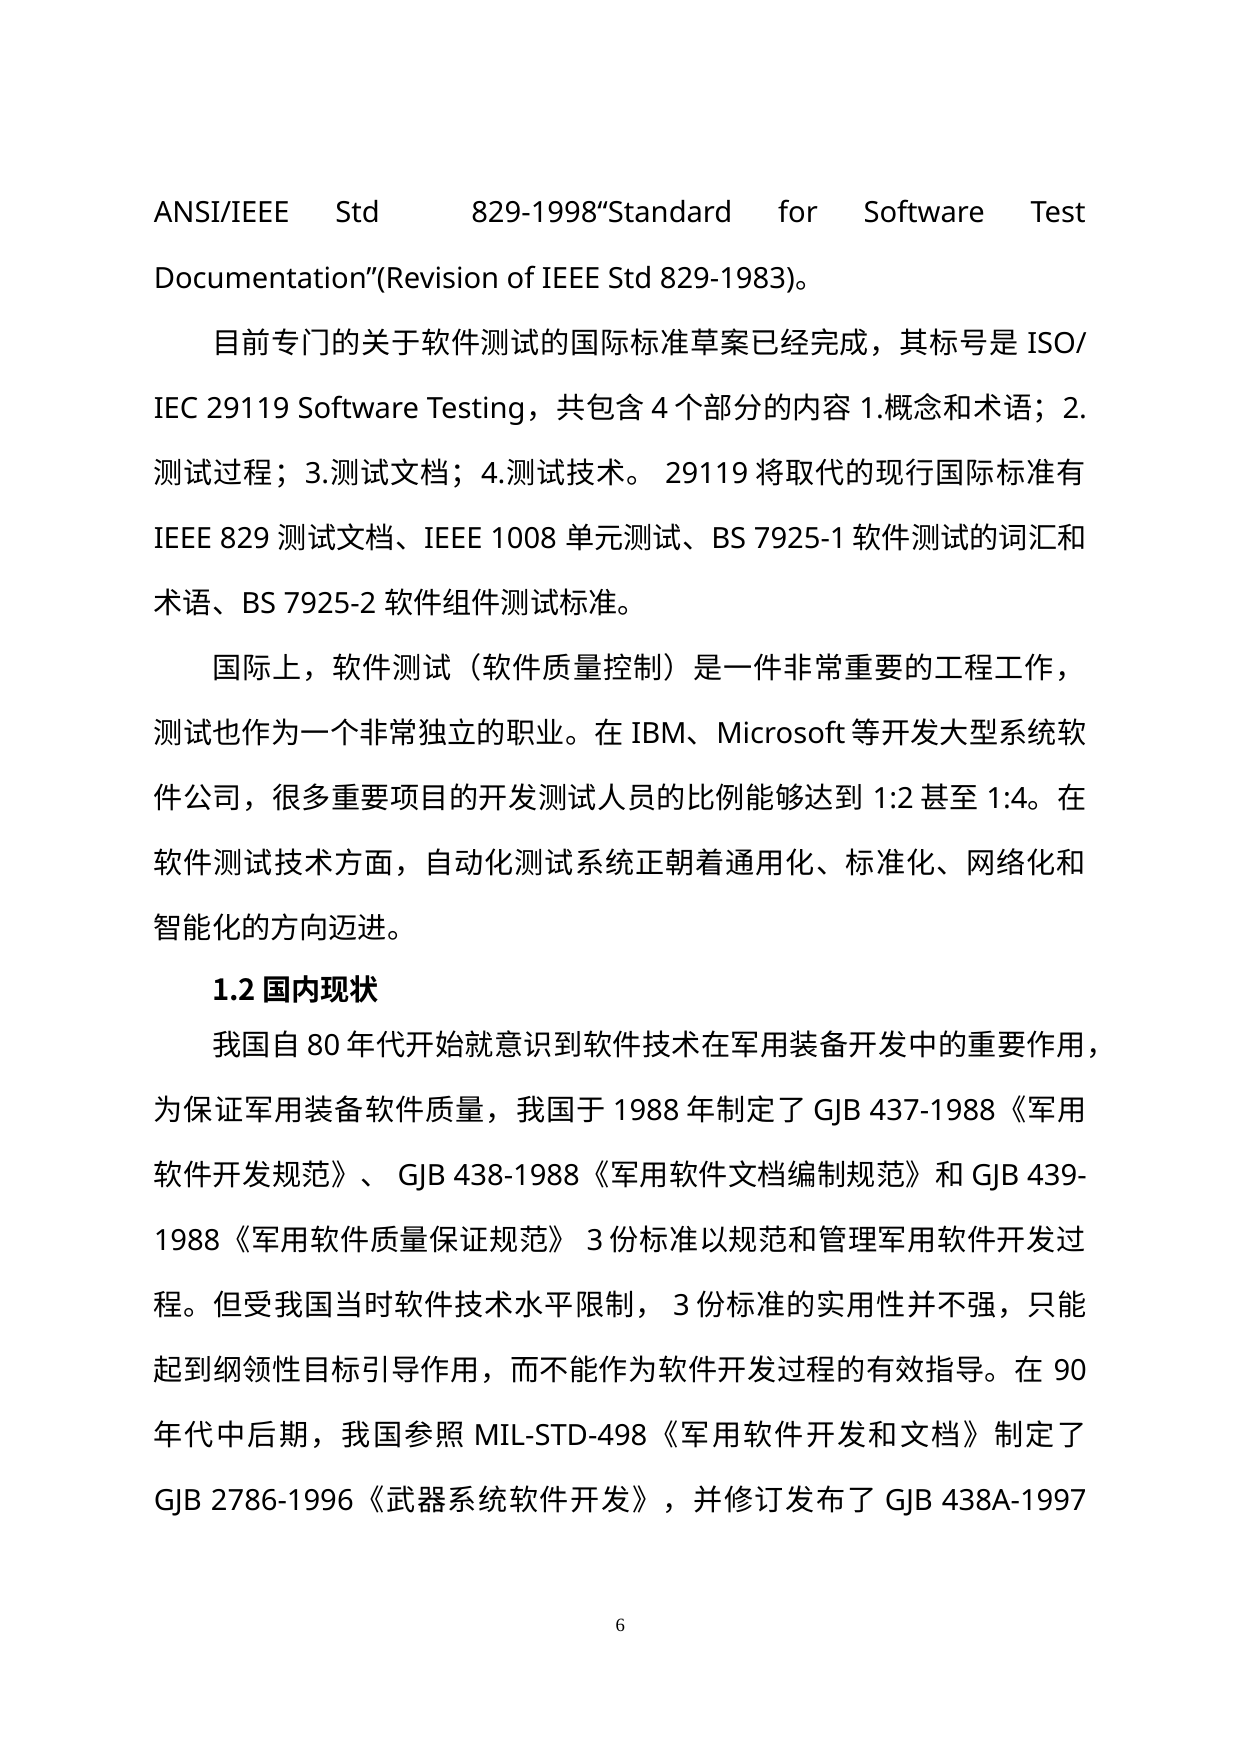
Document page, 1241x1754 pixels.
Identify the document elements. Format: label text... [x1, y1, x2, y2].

text 国际上，软件测试（软件质量控制）是一件非常重要的工程工作，测试也作为一个非常独立的职业。在 IBM、Microsoft等开发大型系统软件公司，很多重要项目的开发测试人员的比例能够达到 1:2甚至 1:4。在软件测试技术方面，自动化测试系统正朝着通用化、标准化、网络化和智能化的方向迈进。 [153, 633, 1087, 958]
text 目前专门的关于软件测试的国际标准草案已经完成，其标号是ISO/IEC 29119 Software Testing，共包含4个部分的内容 1.概念和术语；2.测试过程；3.测试文档；4.测试技术。 29119将取代的现行国际标准有 IEEE 829 测试文档、IEEE 1008 单元测试、BS 7925-1软件测试的词汇和术语、BS 7925-2 软件组件测试标准。 [153, 308, 1087, 633]
text 1.2国内现状 [153, 958, 1087, 1010]
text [153, 178, 1087, 308]
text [153, 1010, 1087, 1530]
